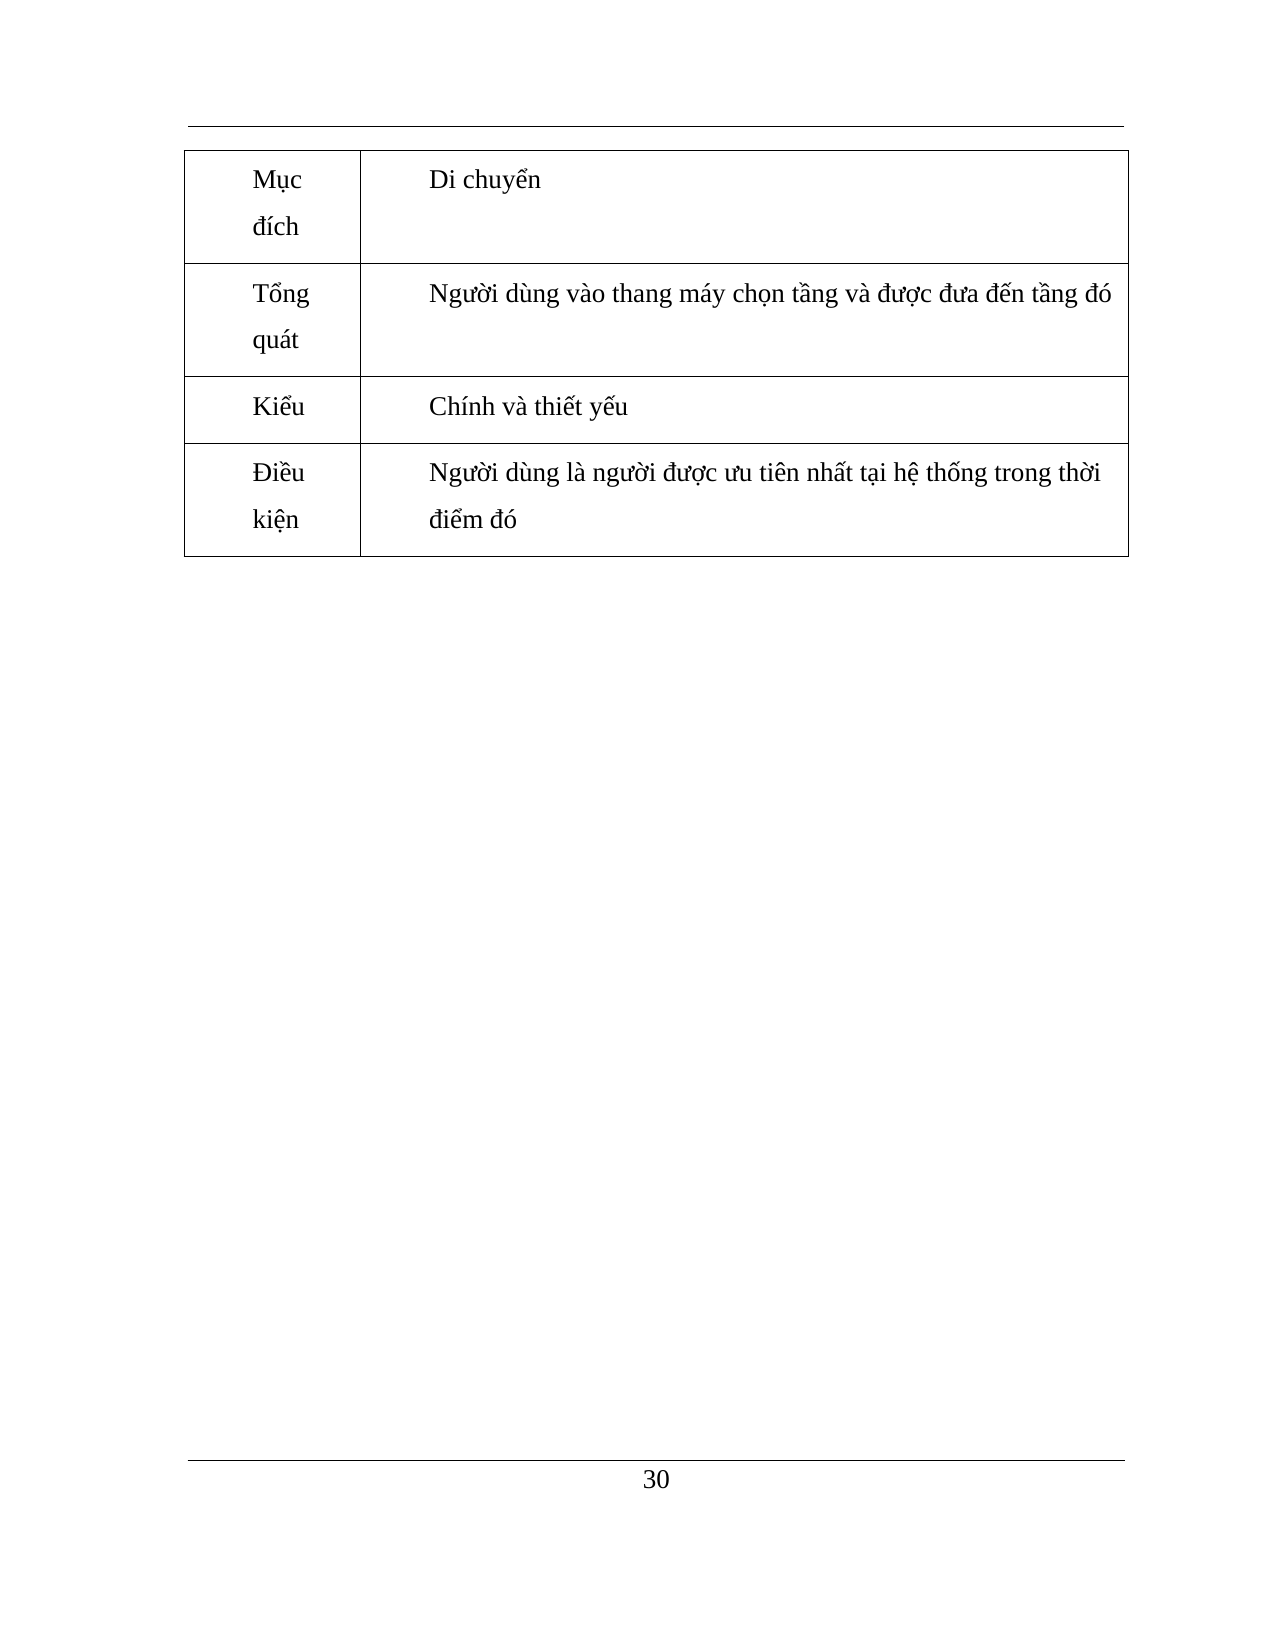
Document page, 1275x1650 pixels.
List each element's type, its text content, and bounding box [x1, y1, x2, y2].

table_cell Kiểu [185, 377, 360, 443]
table_cell Điều kiện [185, 444, 360, 556]
table_cell Người dùng là người được ưu tiên nhất tại hệ thống trong thời điểm đó [361, 444, 1128, 556]
table_cell Di chuyển [361, 151, 1128, 263]
table_cell Mục đích [185, 151, 360, 263]
table_cell Chính và thiết yếu [361, 377, 1128, 443]
table_cell Tổng quát [185, 264, 360, 376]
table_cell Người dùng vào thang máy chọn tầng và được đưa đến tầng đó [361, 264, 1128, 376]
